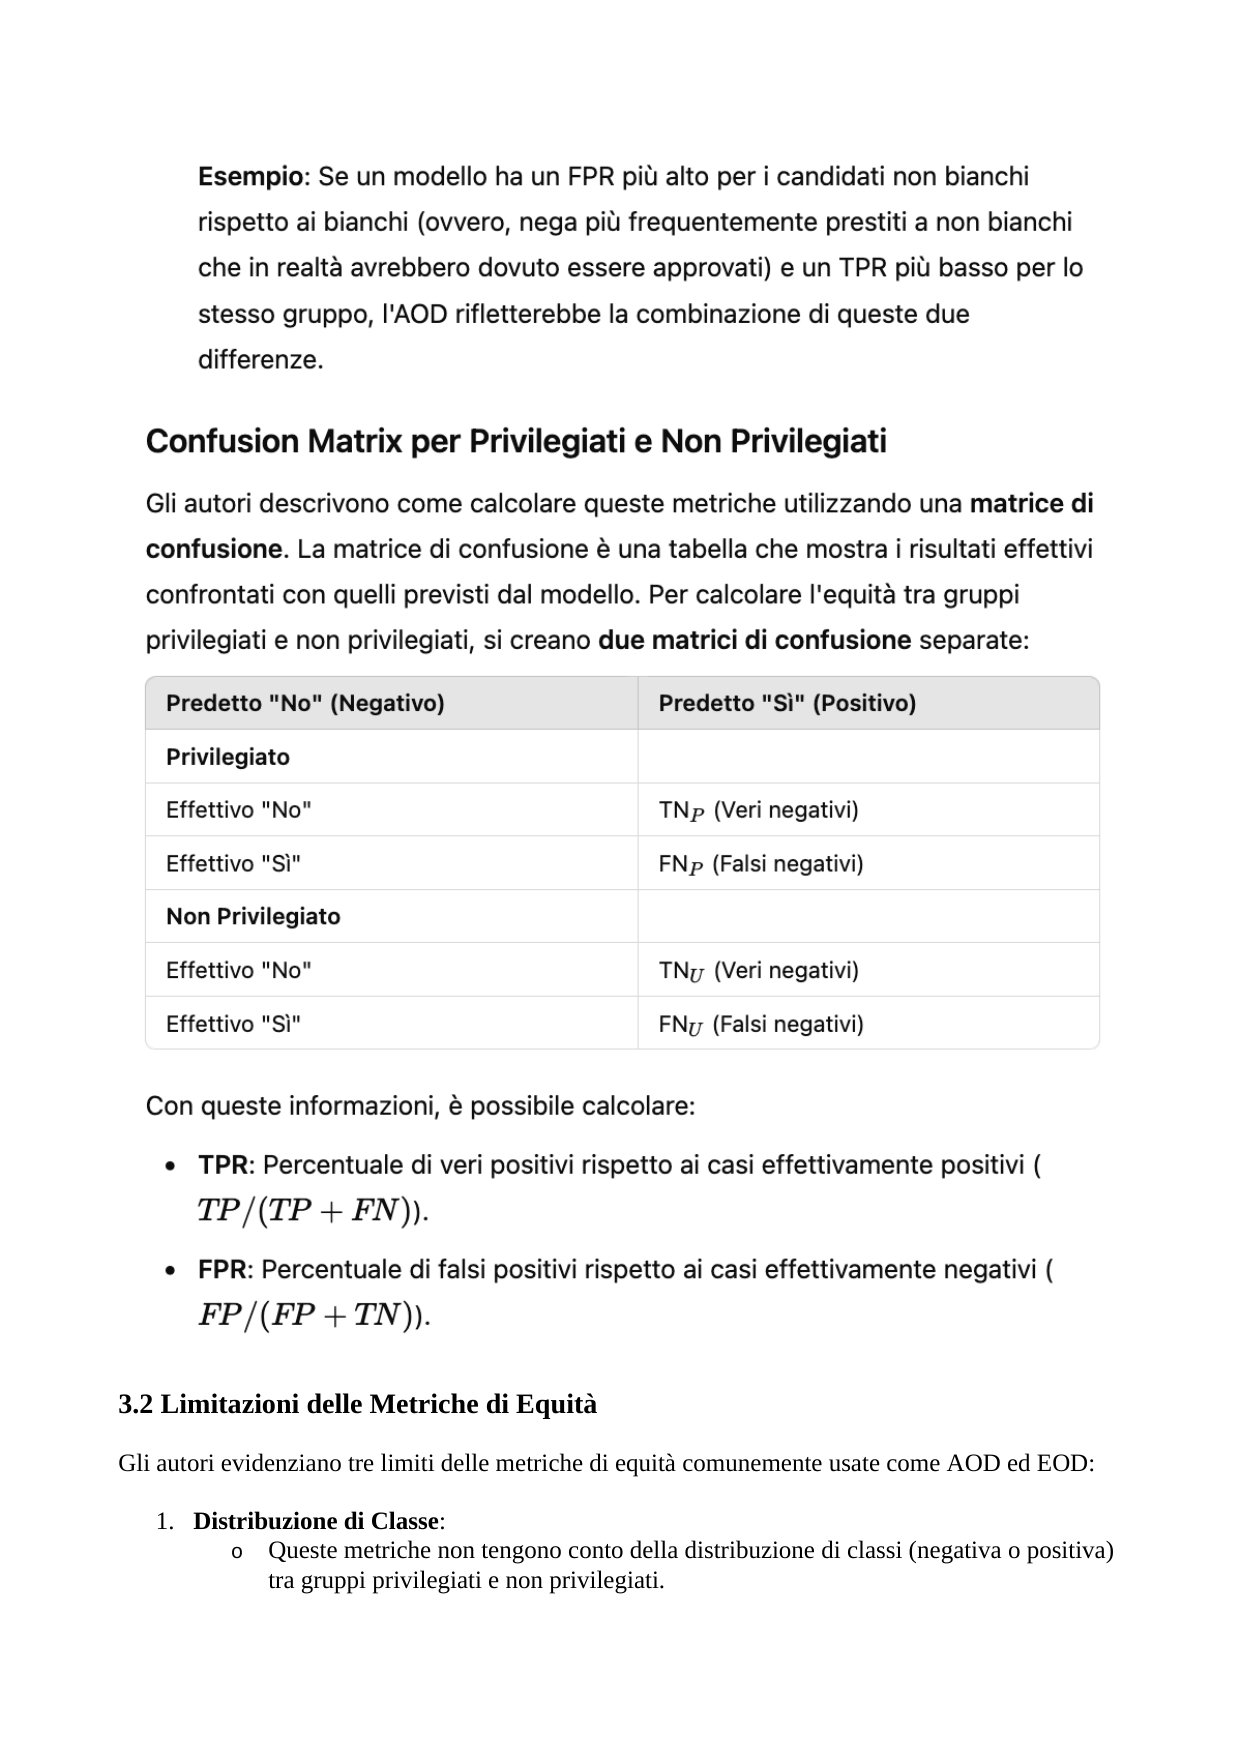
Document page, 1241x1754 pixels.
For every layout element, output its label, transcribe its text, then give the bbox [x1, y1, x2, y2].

subtitle 3.2 Limitazioni delle Metriche di Equità [118, 1387, 1122, 1419]
list Queste metriche non tengono conto della distribuzione di classi (negativa o positiva) tra gruppi privilegiati e non privilegiati. [231, 1564, 1122, 1623]
list Distribuzione di Classe: [156, 1506, 1122, 1535]
text Gli autori evidenziano tre limiti delle metriche di equità comunemente usate come AOD ed EOD: [118, 1448, 1122, 1477]
picture [118, 147, 1122, 1358]
